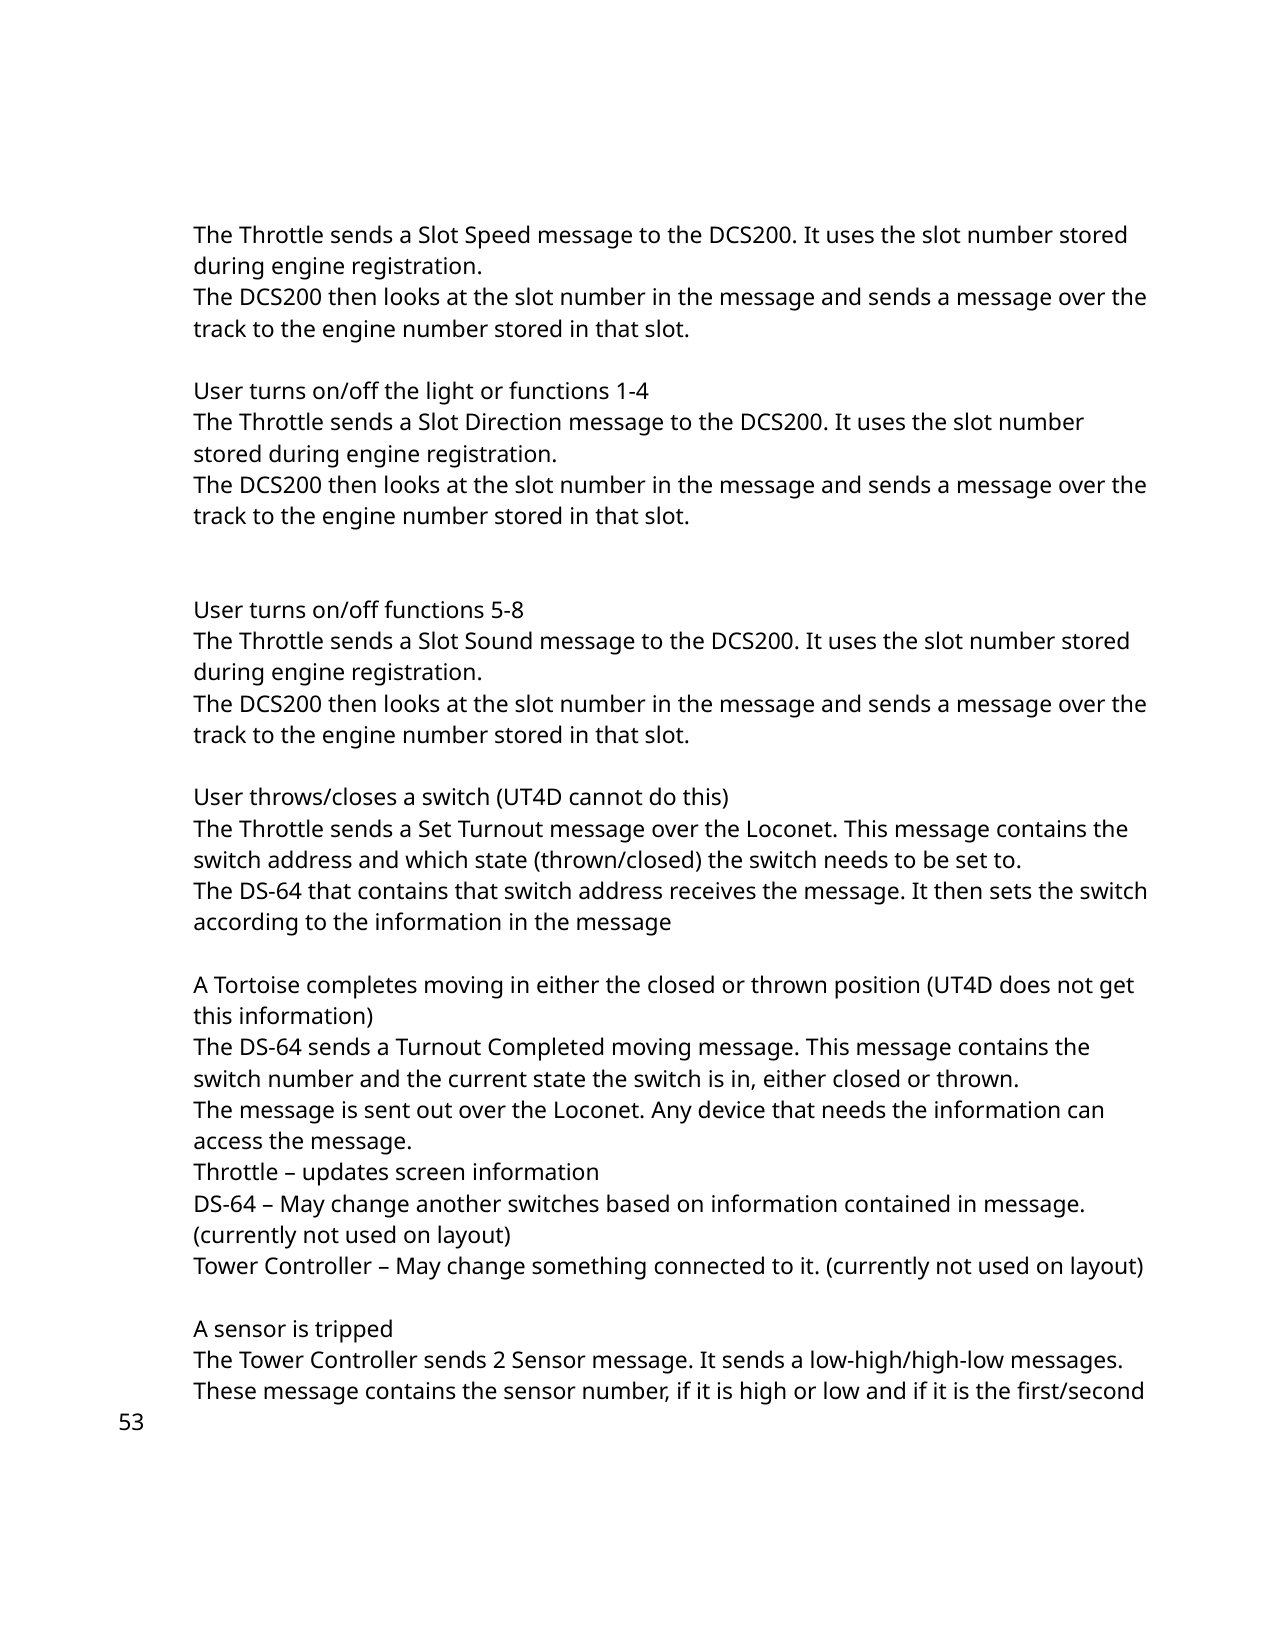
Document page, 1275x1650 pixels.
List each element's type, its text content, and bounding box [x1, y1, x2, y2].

list The Throttle sends a Set Turnout message over the Loconet. This message contains the switch address and which state (thrown/closed) the switch needs to be set to. [193, 812, 1157, 875]
list The Throttle sends a Slot Speed message to the DCS200. It uses the slot number stored during engine registration. [193, 219, 1157, 281]
list The Throttle sends a Slot Direction message to the DCS200. It uses the slot number stored during engine registration. [193, 406, 1157, 469]
list The DS-64 that contains that switch address receives the message. It then sets the switch according to the information in the message [193, 875, 1157, 969]
list The Throttle sends a Slot Sound message to the DCS200. It uses the slot number stored during engine registration. [193, 625, 1157, 687]
list A Tortoise completes moving in either the closed or thrown position (UT4D does not get this information) [193, 969, 1157, 1031]
list The DCS200 then looks at the slot number in the message and sends a message over the track to the engine number stored in that slot. [193, 687, 1157, 781]
list User turns on/off functions 5-8 [193, 594, 1157, 625]
list A sensor is tripped [193, 1312, 1157, 1344]
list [193, 281, 1157, 344]
list Throttle – updates screen information [193, 1156, 1157, 1187]
list User turns on/off the light or functions 1-4 [193, 375, 1157, 406]
list User throws/closes a switch (UT4D cannot do this) [193, 781, 1157, 812]
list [193, 1344, 1157, 1406]
list DS-64 – May change another switches based on information contained in message. (currently not used on layout) [193, 1187, 1157, 1250]
list The message is sent out over the Loconet. Any device that needs the information can access the message. [193, 1094, 1157, 1156]
list The DS-64 sends a Turnout Completed moving message. This message contains the switch number and the current state the switch is in, either closed or thrown. [193, 1031, 1157, 1094]
list The DCS200 then looks at the slot number in the message and sends a message over the track to the engine number stored in that slot. [193, 469, 1157, 531]
list Tower Controller – May change something connected to it. (currently not used on layout) [193, 1250, 1157, 1312]
